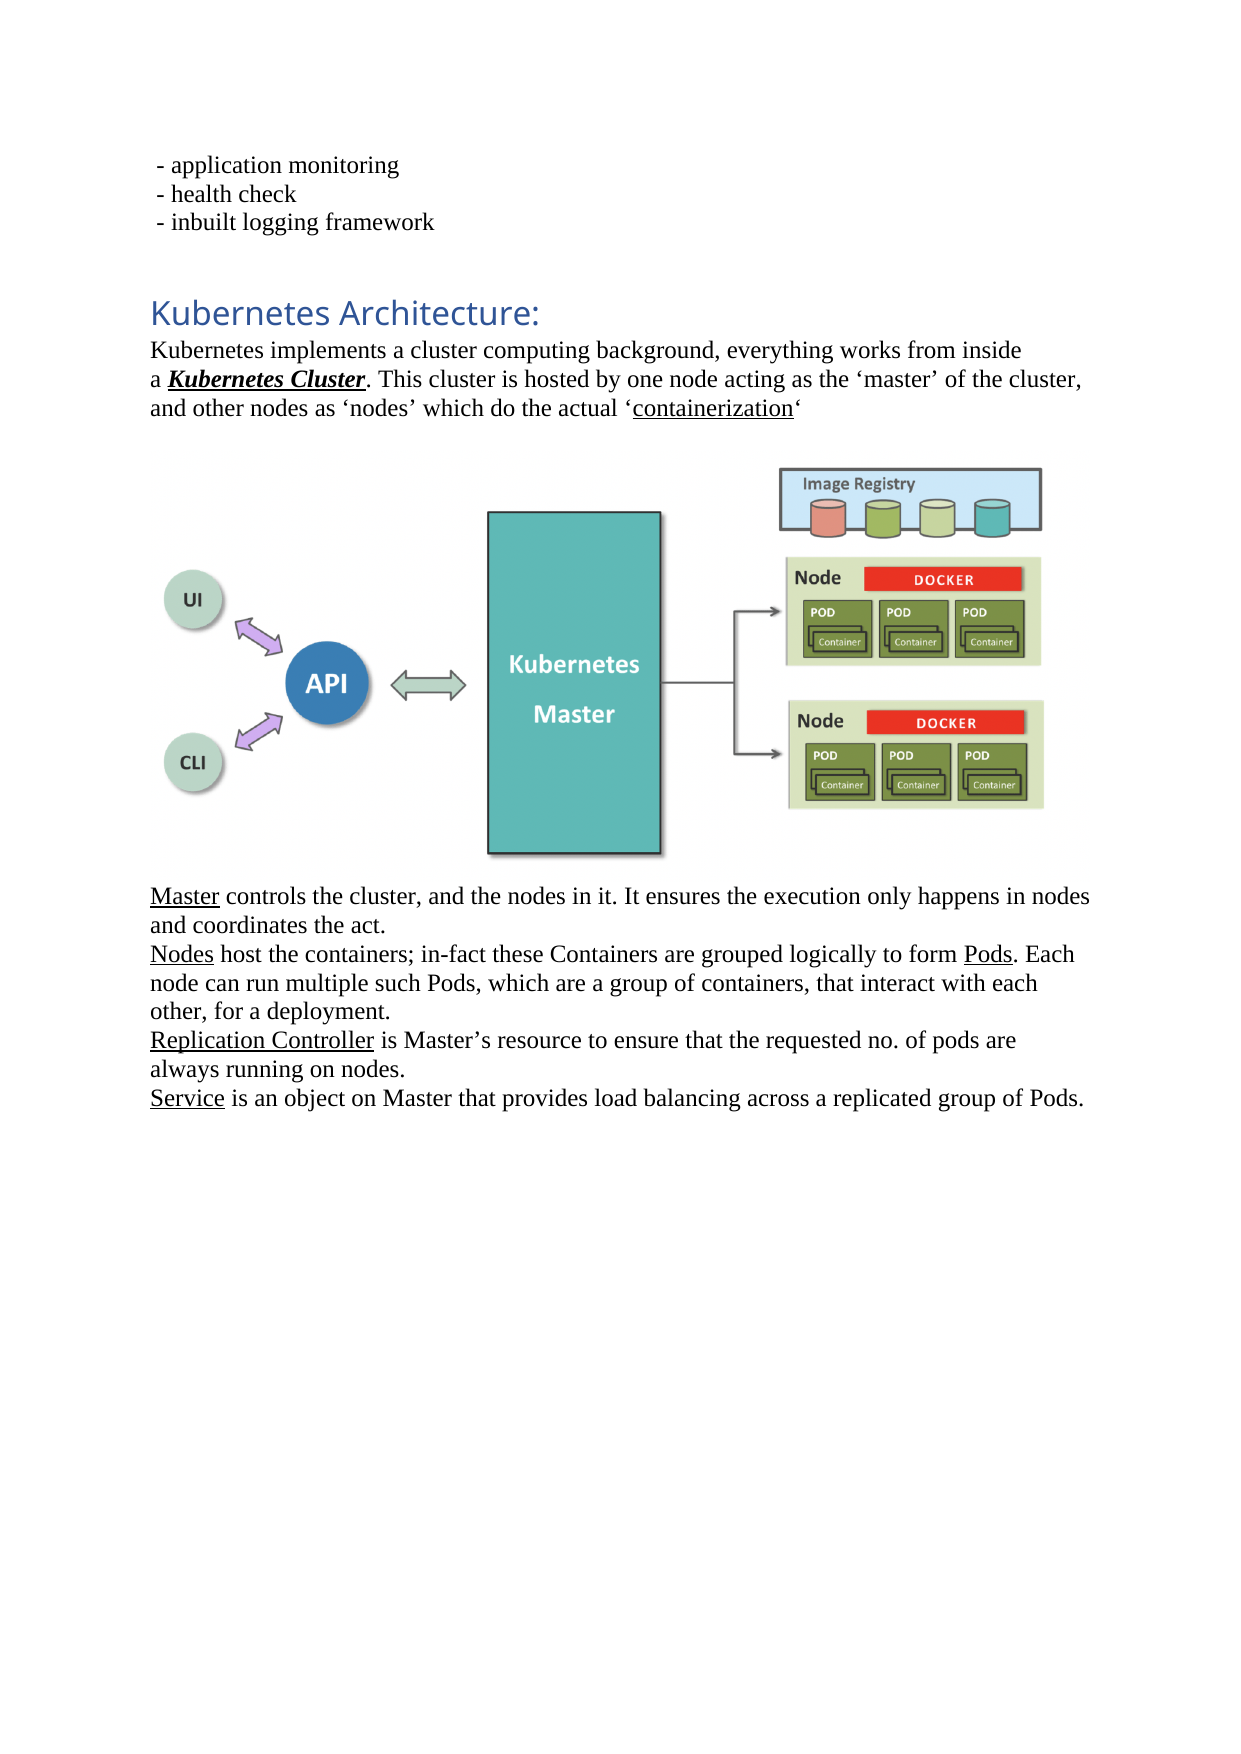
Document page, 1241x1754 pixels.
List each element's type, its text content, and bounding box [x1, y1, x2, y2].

text Master controls the cluster, and the nodes in it. It ensures the execution only happens in nodes and coordinates the act. [150, 882, 1090, 939]
text - application monitoring [150, 150, 1090, 179]
text - health check [150, 179, 1090, 207]
picture [150, 450, 1091, 882]
text Service is an object on Master that provides load balancing across a replicated group of Pods. [150, 1083, 1090, 1111]
text Replication Controller is Master’s resource to ensure that the requested no. of pods are always running on nodes. [150, 1025, 1090, 1083]
text - inbuilt logging framework [150, 207, 1090, 236]
subtitle Kubernetes Architecture: [150, 290, 1090, 335]
text Nodes host the containers; in-fact these Containers are grouped logically to form Pods. Each node can run multiple such Pods, which are a group of containers, that interact with each other, for a deployment. [150, 939, 1090, 1025]
text Kubernetes implements a cluster computing background, everything works from inside a Kubernetes Cluster. This cluster is hosted by one node acting as the ‘master’ of the cluster, and other nodes as ‘nodes’ which do the actual ‘containerization‘ [150, 335, 1090, 422]
